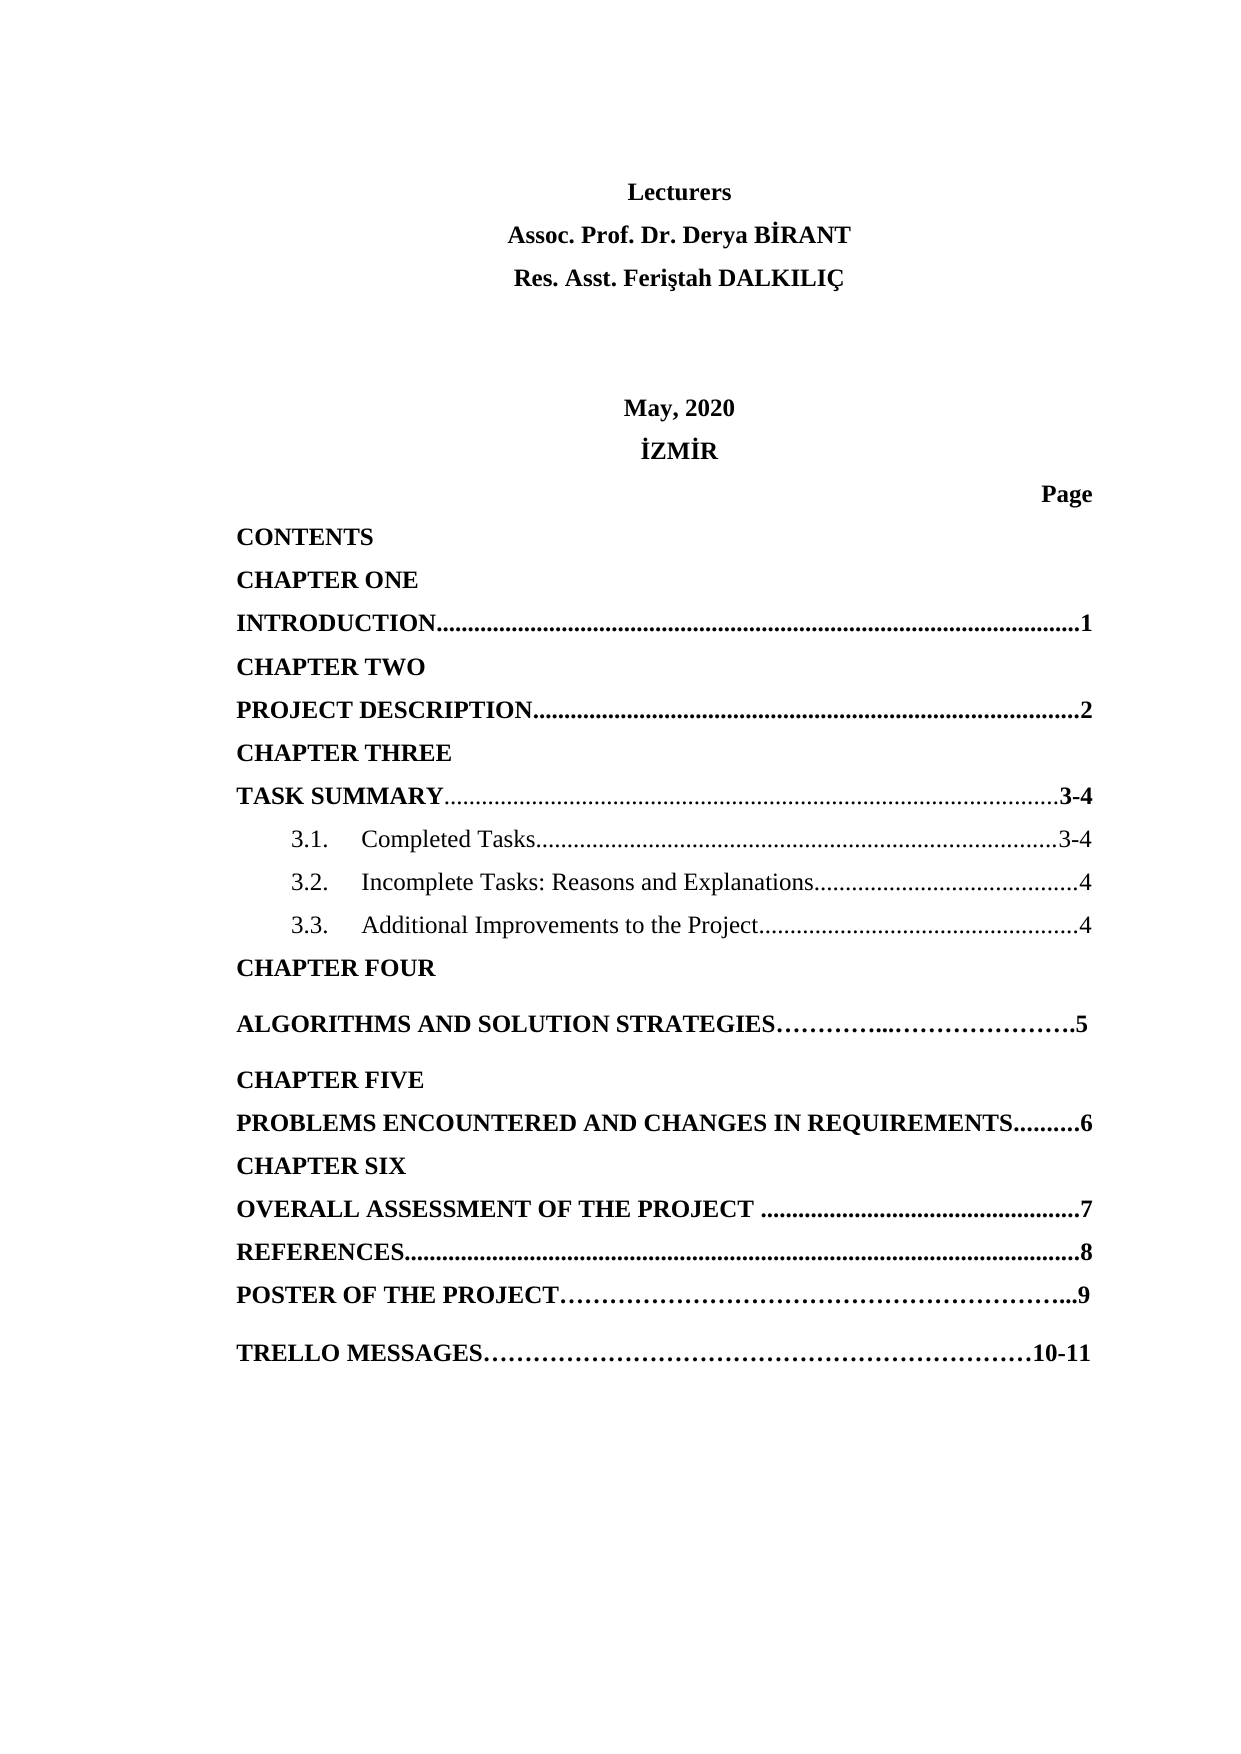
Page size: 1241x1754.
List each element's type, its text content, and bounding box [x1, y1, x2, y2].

text REFERENCES 8 [236, 1237, 1092, 1266]
text Res. Asst. Feriştah DALKILIÇ [236, 263, 1092, 292]
text Page [236, 479, 1092, 508]
text CONTENTS [236, 522, 1092, 551]
title algorıthms and solutıon strategıes…………...………………….5 [236, 1009, 1092, 1038]
text CHAPTER SIX [236, 1151, 1092, 1180]
text CHAPTER ONE [236, 565, 1092, 594]
text May, 2020 [236, 393, 1092, 422]
text PROJECT DESCRIPTION 2 [236, 695, 1092, 723]
text İZMİR [236, 436, 1092, 465]
text INTRODUCTION 1 [236, 608, 1092, 637]
text CHAPTER THREE [236, 738, 1092, 767]
text PROBLEMS ENCOUNTERED AND CHANGES IN REQUIREMENTS 6 [236, 1108, 1092, 1137]
text Lecturers [236, 177, 1092, 206]
text OVERALL ASSESSMENT OF THE PROJECT 7 [236, 1194, 1092, 1223]
text TRELLO MESSAGES…………………………………………………………10-11 [236, 1338, 1092, 1367]
text 3.2. Incomplete Tasks: Reasons and Explanations 4 [236, 867, 1092, 896]
text 3.3. Additional Improvements to the Project 4 [236, 910, 1092, 939]
text TASK SUMMARY 3-4 [236, 781, 1092, 810]
text POSTER OF THE PROJECT……………………………………………………...9 [236, 1280, 1092, 1309]
text Assoc. Prof. Dr. Derya BİRANT [236, 220, 1092, 249]
text CHAPTER TWO [236, 652, 1092, 680]
text CHAPTER FIVE [236, 1065, 1092, 1093]
text CHAPTER FOUR [236, 953, 1092, 982]
text 3.1. Completed Tasks 3-4 [236, 824, 1092, 853]
